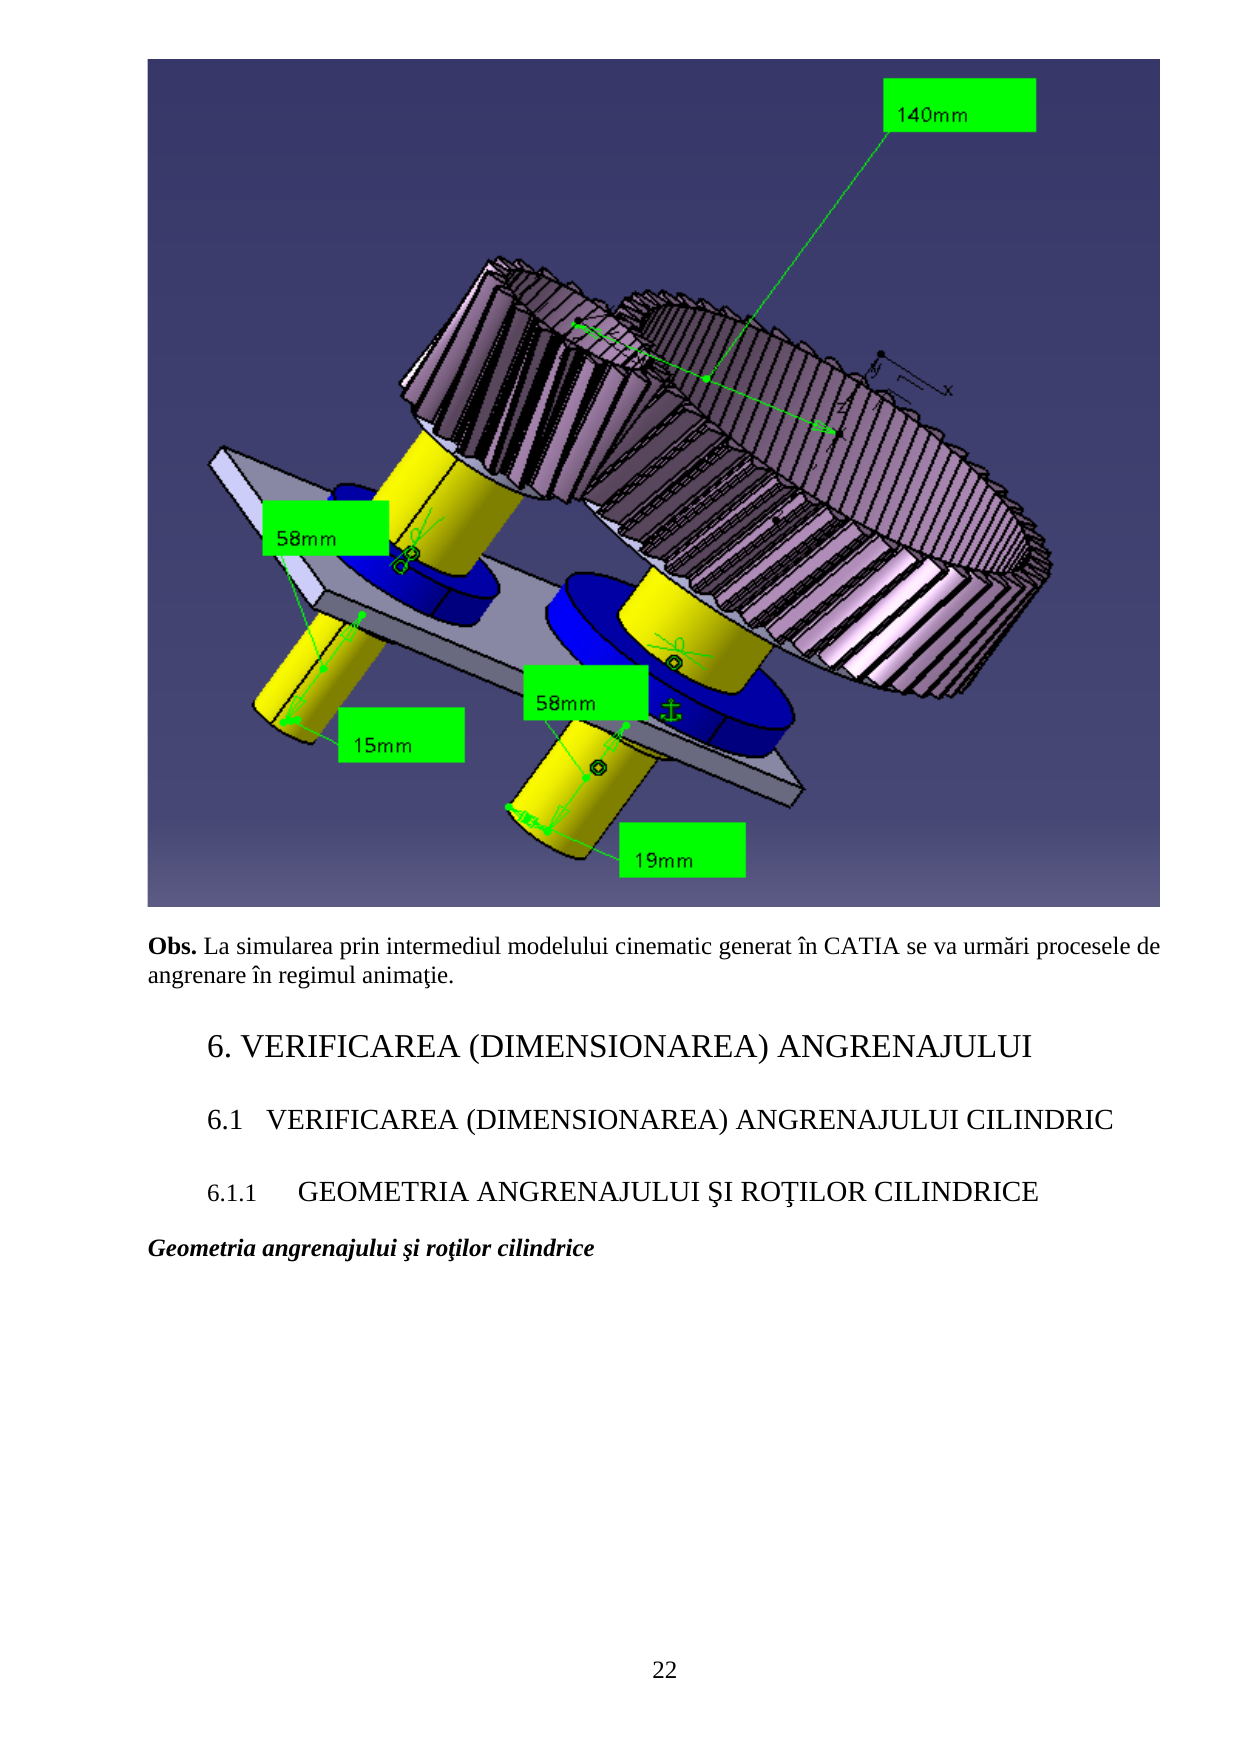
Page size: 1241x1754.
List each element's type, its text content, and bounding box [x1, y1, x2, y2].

picture [147, 59, 1160, 907]
subtitle 6. VERIFICAREA (DIMENSIONAREA) ANGRENAJULUI [207, 1026, 1181, 1065]
list GEOMETRIA ANGRENAJULUI ŞI ROŢILOR CILINDRICE [207, 1174, 1181, 1207]
text Obs. La simularea prin intermediul modelului cinematic generat în CATIA se va urmări procesele de angrenare în regimul animaţie. [148, 931, 1181, 989]
list VERIFICAREA (DIMENSIONAREA) ANGRENAJULUI CILINDRIC [207, 1102, 1181, 1136]
text Geometria angrenajului şi roţilor cilindrice [148, 1233, 1181, 1262]
